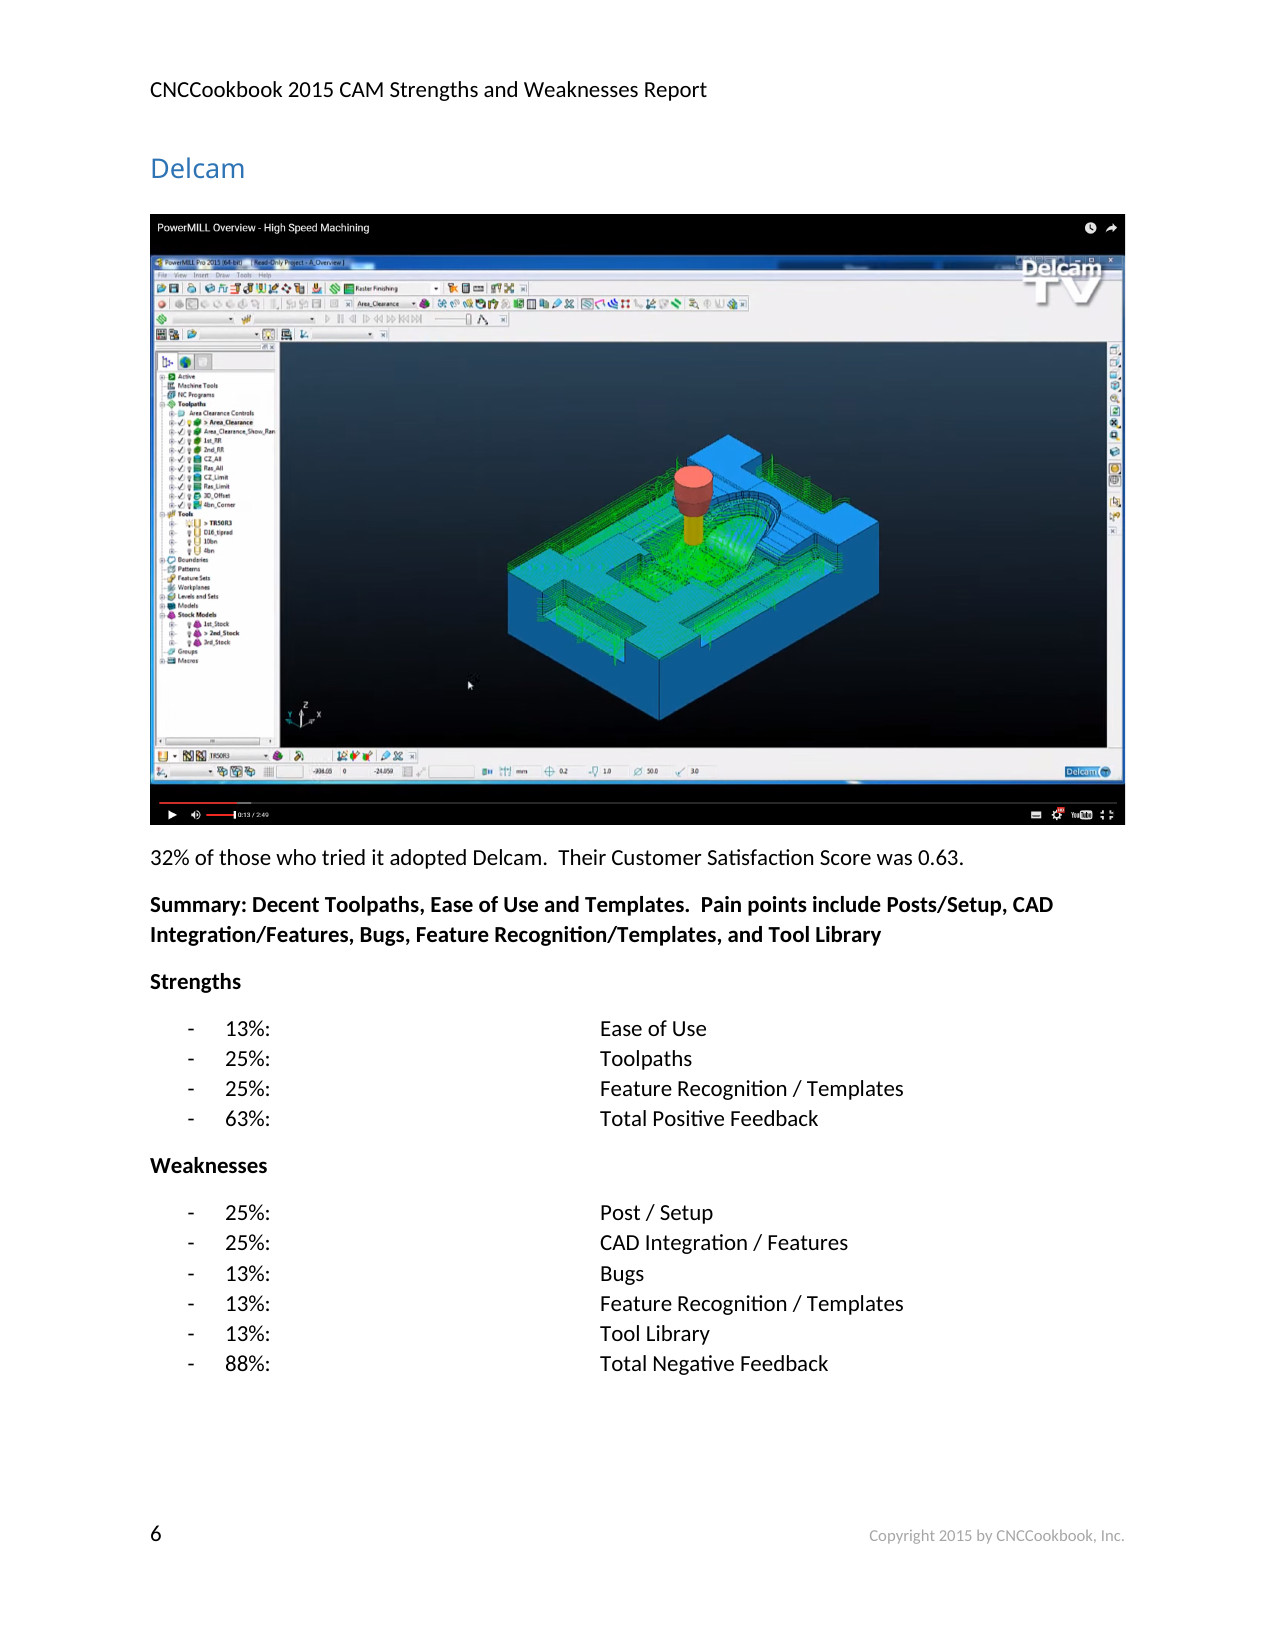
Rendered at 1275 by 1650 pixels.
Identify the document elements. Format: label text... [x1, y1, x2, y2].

list 25%: Toolpaths [187, 1044, 1125, 1072]
list 25%: Feature Recognition / Templates [187, 1074, 1125, 1102]
subtitle Delcam [150, 150, 1125, 187]
list 25%: Post / Setup [187, 1198, 1125, 1226]
picture [150, 214, 1125, 825]
list 13%: Feature Recognition / Templates [187, 1289, 1125, 1317]
list 63%: Total Positive Feedback [187, 1104, 1125, 1132]
list 25%: CAD Integration / Features [187, 1228, 1125, 1256]
text Weaknesses [150, 1151, 1125, 1179]
text Summary: Decent Toolpaths, Ease of Use and Templates. Pain points include Posts/Setup, CAD Integration/Features, Bugs, Feature Recognition/Templates, and Tool Library [150, 890, 1125, 948]
list 13%: Tool Library [187, 1319, 1125, 1347]
list 88%: Total Negative Feedback [187, 1349, 1125, 1377]
text Strengths [150, 967, 1125, 995]
list 13%: Bugs [187, 1259, 1125, 1287]
list 13%: Ease of Use [187, 1014, 1125, 1042]
text 32% of those who tried it adopted Delcam. Their Customer Satisfaction Score was 0.63. [150, 843, 1125, 871]
